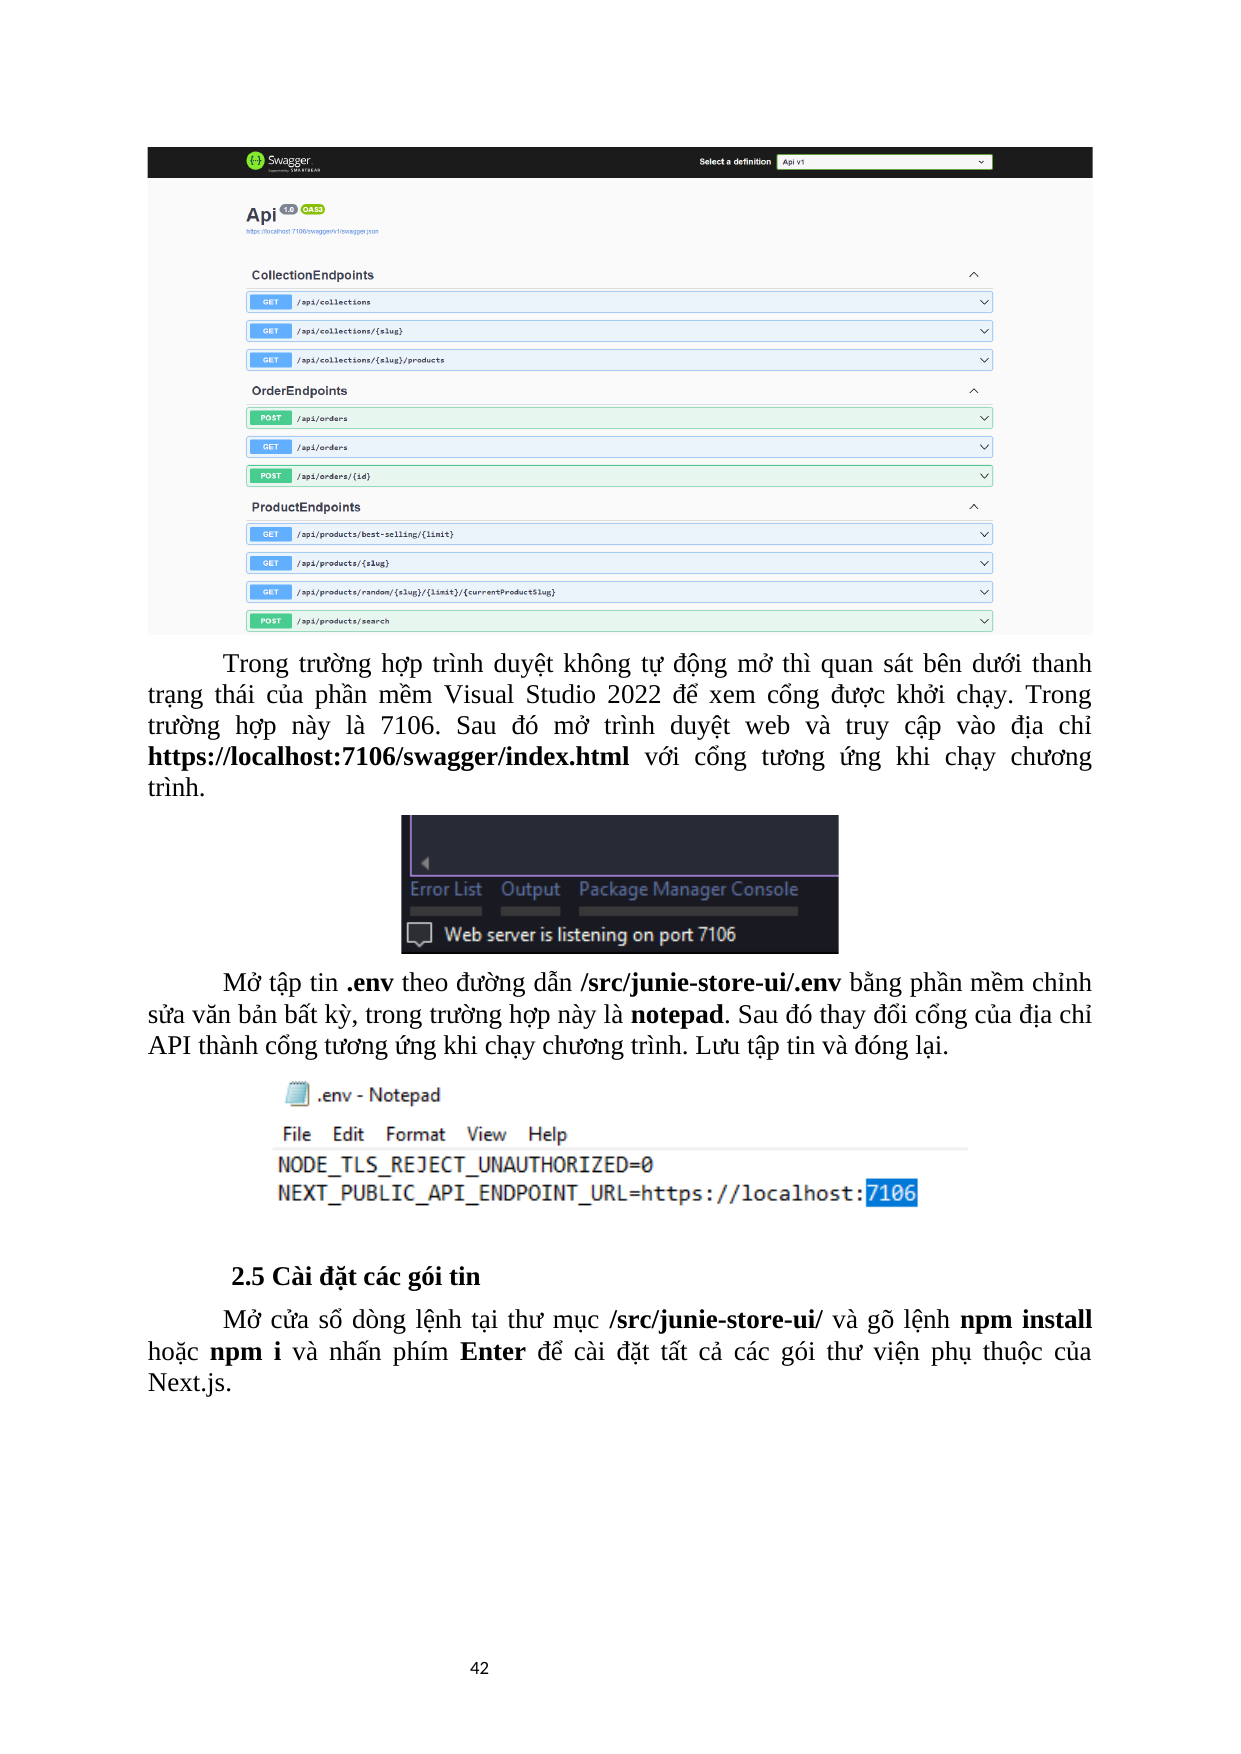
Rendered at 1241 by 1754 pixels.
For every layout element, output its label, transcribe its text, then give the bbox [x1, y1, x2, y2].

list Cài đặt các gói tin [231, 1260, 1093, 1291]
picture [272, 1072, 968, 1248]
picture [401, 815, 839, 954]
list Mở cửa sổ dòng lệnh tại thư mục /src/junie-store-ui/ và gõ lệnh npm install hoặc npm i và nhấn phím Enter để cài đặt tất cả các gói thư viện phụ thuộc của Next.js. [148, 1304, 1093, 1397]
picture [147, 147, 1093, 635]
list Mở tập tin .env theo đường dẫn /src/junie-store-ui/.env bằng phần mềm chỉnh sửa văn bản bất kỳ, trong trường hợp này là notepad. Sau đó thay đổi cổng của địa chỉ API thành cổng tương ứng khi chạy chương trình. Lưu tập tin và đóng lại. [148, 967, 1093, 1060]
list Trong trường hợp trình duyệt không tự động mở thì quan sát bên dưới thanh trạng thái của phần mềm Visual Studio 2022 để xem cổng được khởi chạy. Trong trường hợp này là 7106. Sau đó mở trình duyệt web và truy cập vào địa chỉ https://localhost:7106/swagger/index.html với cổng tương ứng khi chạy chương trình. [148, 647, 1093, 802]
